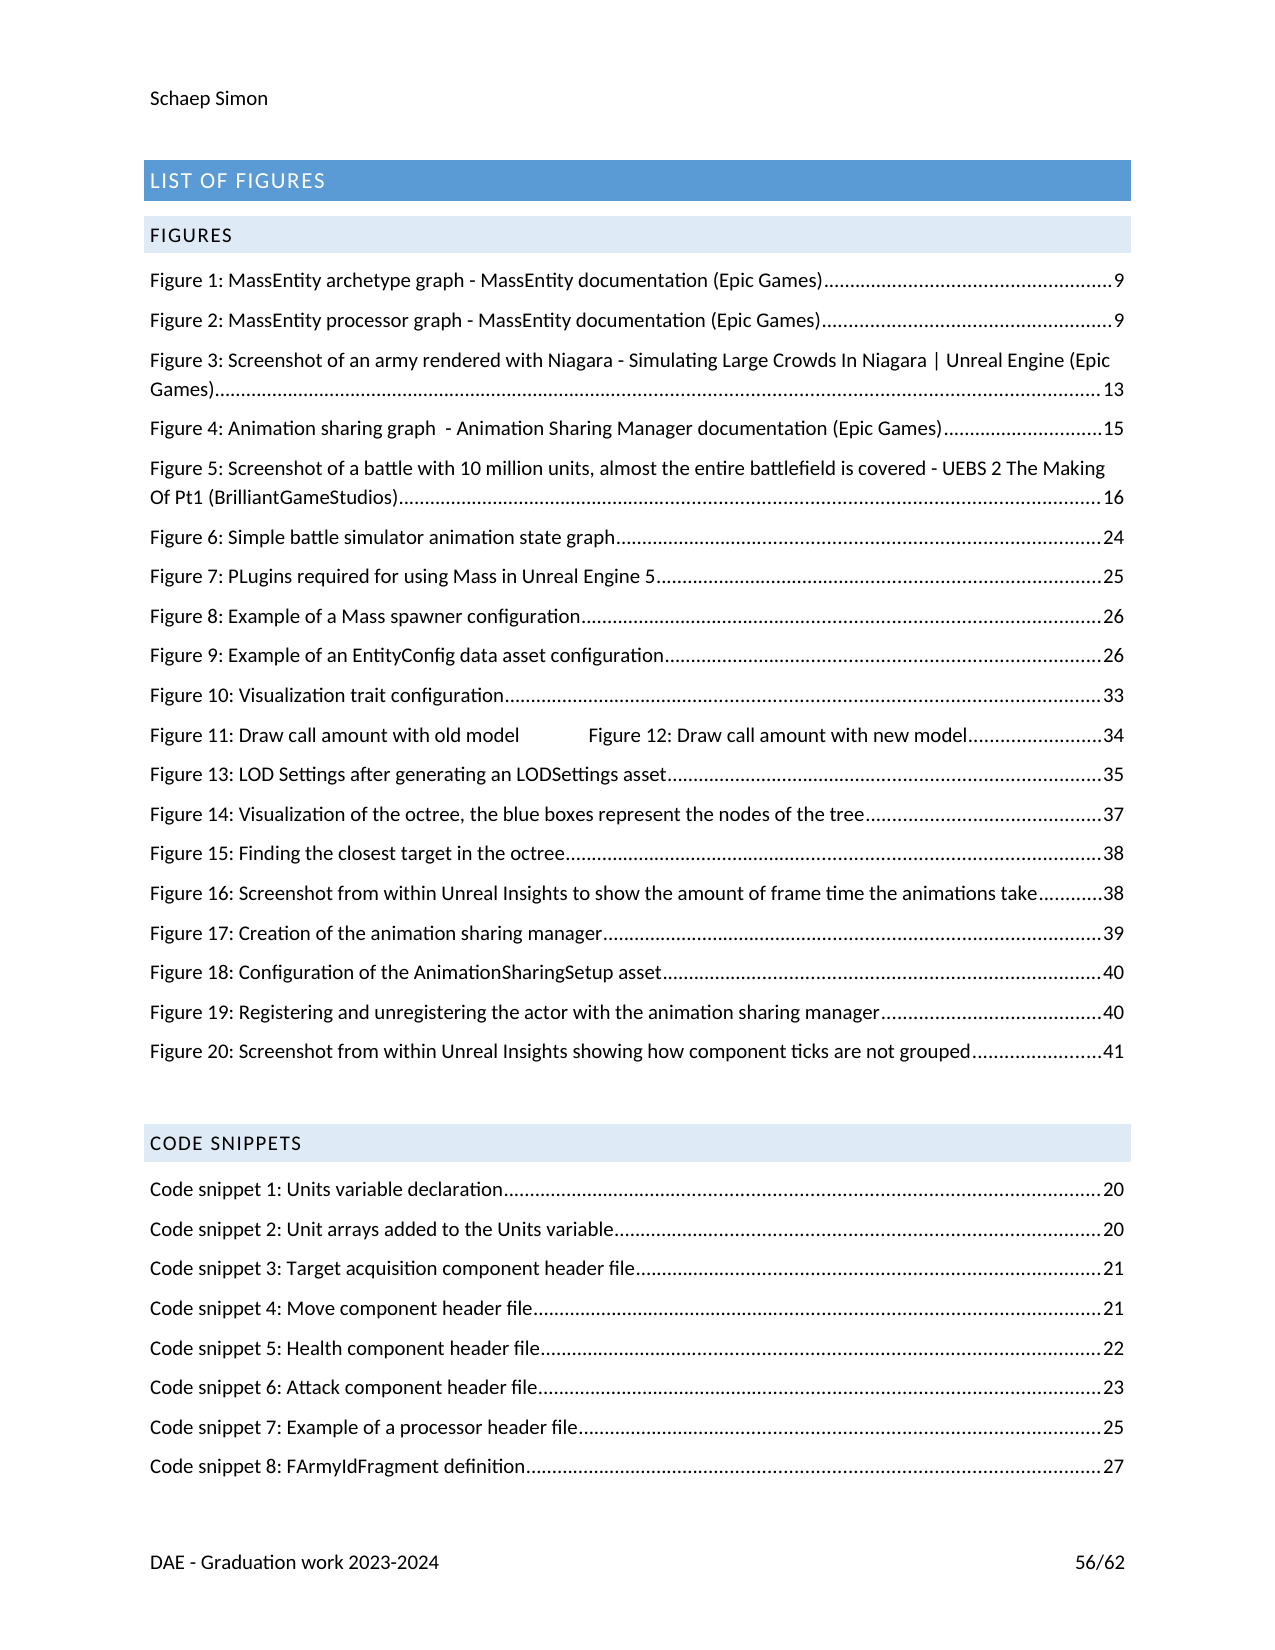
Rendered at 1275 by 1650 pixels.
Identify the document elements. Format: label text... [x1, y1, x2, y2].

text Figure 1: MassEntity archetype graph - MassEntity documentation (Epic Games) 9 [150, 268, 1125, 293]
text Figure 2: MassEntity processor graph - MassEntity documentation (Epic Games) 9 [150, 307, 1125, 333]
text Figure 18: Configuration of the AnimationSharingSetup asset 40 [150, 959, 1125, 985]
text Figure 13: LOD Settings after generating an LODSettings asset 35 [150, 761, 1125, 787]
text Code snippet 6: Attack component header file 23 [150, 1374, 1125, 1400]
text Figure 14: Visualization of the octree, the blue boxes represent the nodes of the tree 37 [150, 801, 1125, 826]
text Code snippet 5: Health component header file 22 [150, 1335, 1125, 1360]
text Code snippet 2: Unit arrays added to the Units variable 20 [150, 1216, 1125, 1241]
text Figure 20: Screenshot from within Unreal Insights showing how component ticks are not grouped 41 [150, 1038, 1125, 1064]
text Figure 5: Screenshot of a battle with 10 million units, almost the entire battlefield is covered - UEBS 2 The Making Of Pt1 (BrilliantGameStudios) 16 [150, 455, 1125, 510]
text Figure 3: Screenshot of an army rendered with Niagara - Simulating Large Crowds In Niagara | Unreal Engine (Epic Games) 13 [150, 347, 1125, 401]
subtitle List of Figures [150, 167, 1125, 195]
text Figure 16: Screenshot from within Unreal Insights to show the amount of frame time the animations take 38 [150, 880, 1125, 906]
text Code snippet 4: Move component header file 21 [150, 1295, 1125, 1321]
subtitle Figures [150, 222, 1125, 247]
subtitle Code Snippets [150, 1131, 1125, 1156]
text Figure 9: Example of an EntityConfig data asset configuration 26 [150, 643, 1125, 668]
text Figure 17: Creation of the animation sharing manager 39 [150, 920, 1125, 945]
text Figure 15: Finding the closest target in the octree 38 [150, 841, 1125, 866]
text Figure 19: Registering and unregistering the actor with the animation sharing manager 40 [150, 999, 1125, 1024]
text Figure 11: Draw call amount with old model Figure 12: Draw call amount with new model 34 [150, 722, 1125, 747]
text Code snippet 1: Units variable declaration 20 [150, 1176, 1125, 1202]
text Code snippet 7: Example of a processor header file 25 [150, 1414, 1125, 1439]
text Figure 10: Visualization trait configuration 33 [150, 682, 1125, 708]
text Code snippet 3: Target acquisition component header file 21 [150, 1256, 1125, 1281]
text Figure 8: Example of a Mass spawner configuration 26 [150, 603, 1125, 628]
text Figure 6: Simple battle simulator animation state graph 24 [150, 524, 1125, 549]
text Figure 7: PLugins required for using Mass in Unreal Engine 5 25 [150, 563, 1125, 589]
text Figure 4: Animation sharing graph - Animation Sharing Manager documentation (Epic Games) 15 [150, 416, 1125, 441]
text Code snippet 8: FArmyIdFragment definition 27 [150, 1453, 1125, 1479]
